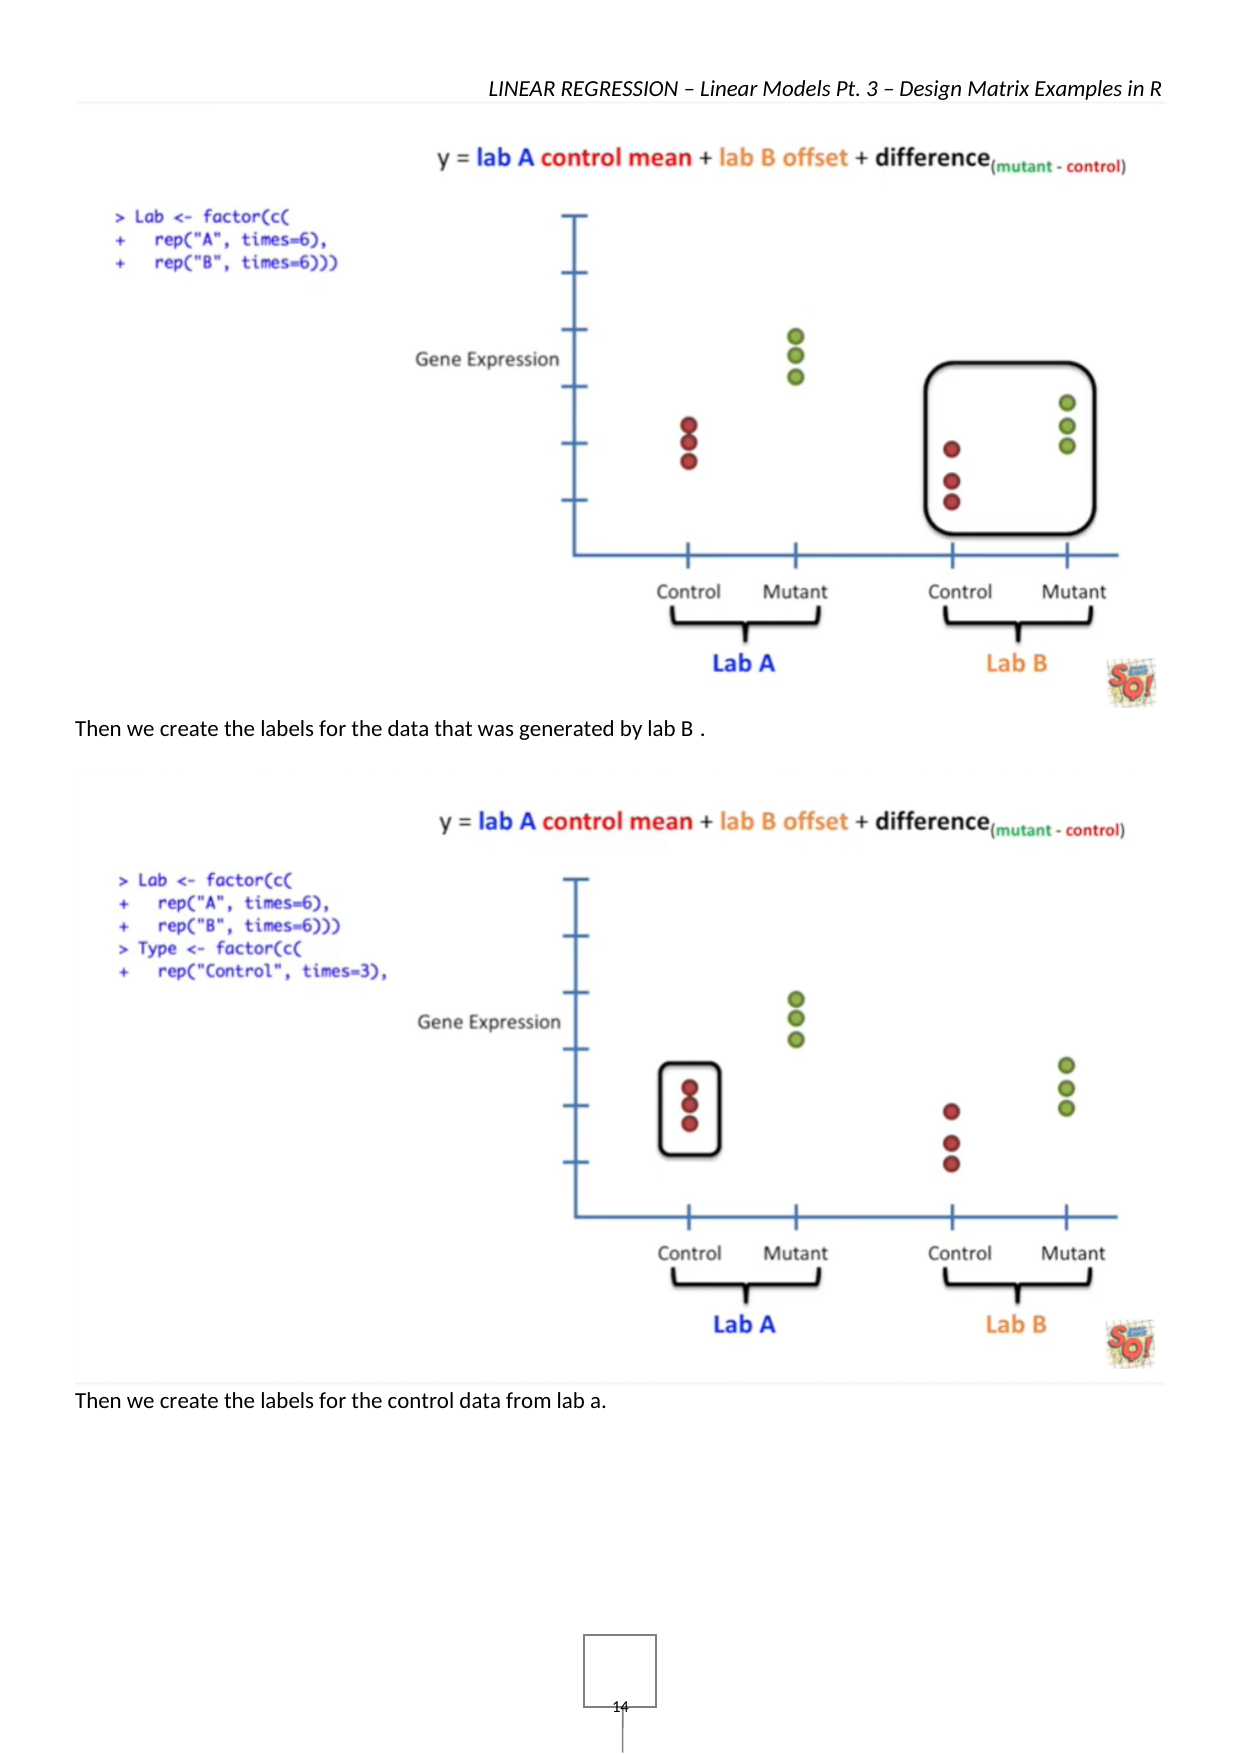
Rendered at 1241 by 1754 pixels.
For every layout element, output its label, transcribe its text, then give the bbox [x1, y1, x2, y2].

text Then we create the labels for the data that was generated by lab B . [75, 714, 1165, 742]
picture [75, 770, 1166, 1386]
picture [75, 101, 1166, 714]
text Then we create the labels for the control data from lab a. [75, 1386, 1165, 1414]
